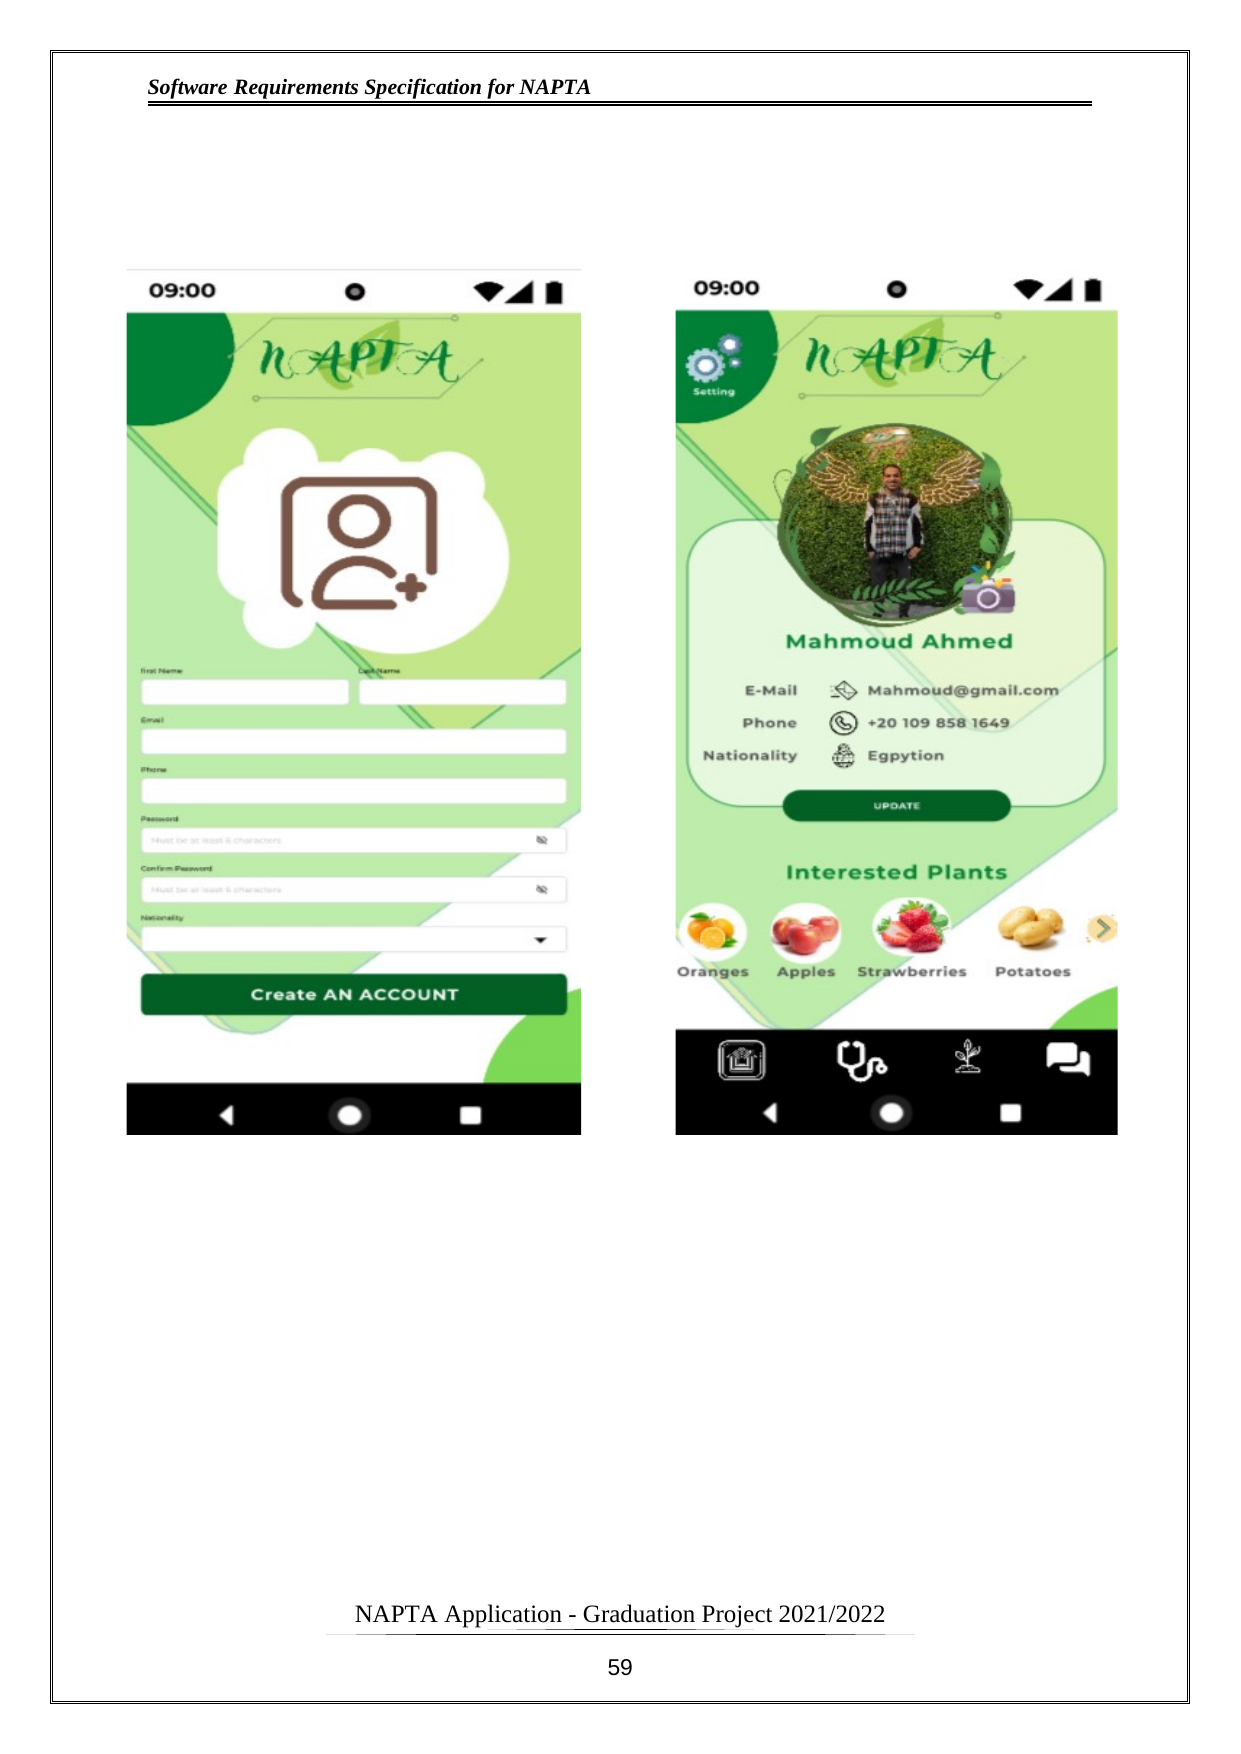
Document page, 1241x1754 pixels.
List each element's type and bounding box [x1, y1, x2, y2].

picture [673, 268, 1118, 1130]
picture [125, 268, 582, 1130]
